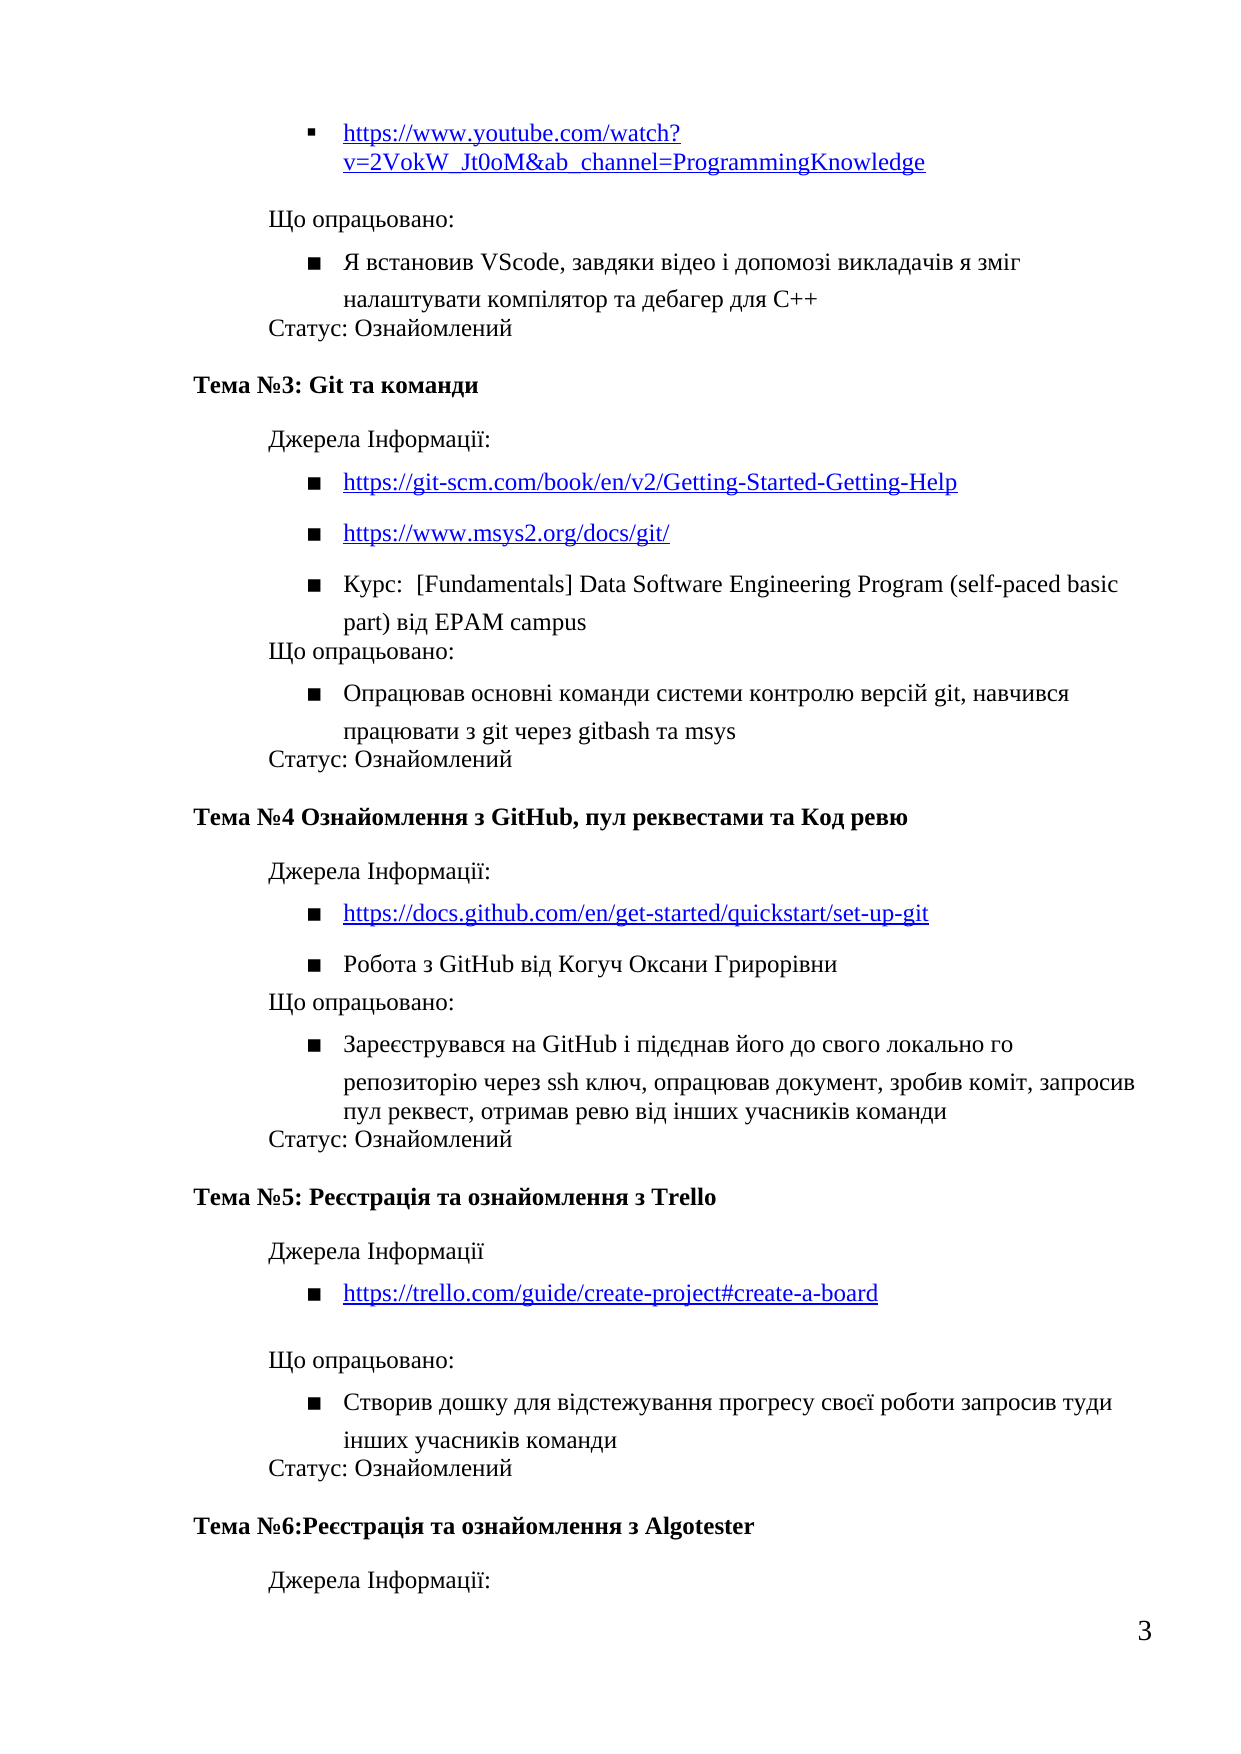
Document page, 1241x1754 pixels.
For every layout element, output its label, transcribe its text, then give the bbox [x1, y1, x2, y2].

text Джерела Інформації [268, 1236, 1152, 1265]
text Статус: Ознайомлений [268, 744, 1152, 773]
text Що опрацьовано: [268, 636, 1152, 664]
list Я встановив VScode, завдяки відео і допомозі викладачів я зміг налаштувати компілятор та дебагер для С++ [306, 233, 1152, 313]
text Джерела Інформації: [268, 856, 1152, 884]
text Джерела Інформації: [268, 424, 1152, 453]
list Зареєструвався на GitHub і підєднав його до свого локально го репозиторію через ssh ключ, опрацював документ, зробив коміт, запросив пул реквест, отримав ревю від інших учасників команди [306, 1016, 1152, 1124]
text Статус: Ознайомлений [268, 1453, 1152, 1482]
text Що опрацьовано: [268, 987, 1152, 1016]
text Тема №5: Реєстрація та ознайомлення з Trello [118, 1182, 1152, 1211]
text Що опрацьовано: [268, 204, 1152, 233]
text Статус: Ознайомлений [268, 313, 1152, 342]
text Статус: Ознайомлений [268, 1124, 1152, 1153]
list Робота з GitHub від Когуч Оксани Грирорівни [306, 936, 1152, 987]
list https://trello.com/guide/create-project#create-a-board [306, 1265, 1152, 1316]
text Тема №3: Git та команди [193, 371, 1152, 399]
list https://www.msys2.org/docs/git/ [306, 504, 1152, 556]
text Тема №4 Ознайомлення з GitHub, пул реквестами та Код ревю [193, 802, 1152, 831]
text Що опрацьовано: [268, 1345, 1152, 1373]
list Курс: [Fundamentals] Data Software Engineering Program (self-paced basic part) від EPAM campus [306, 556, 1152, 636]
list https://git-scm.com/book/en/v2/Getting-Started-Getting-Help [306, 453, 1152, 504]
list https://docs.github.com/en/get-started/quickstart/set-up-git [306, 884, 1152, 936]
text Тема №6:Реєстрація та ознайомлення з Algotester [193, 1511, 1152, 1540]
list https://www.youtube.com/watch?v=2VokW_Jt0oM&ab_channel=ProgrammingKnowledge [306, 118, 1152, 176]
list Створив дошку для відстежування прогресу своєї роботи запросив туди інших учасників команди [306, 1373, 1152, 1453]
text Джерела Інформації: [268, 1565, 1152, 1593]
list Опрацював основні команди системи контролю версій git, навчився працювати з git через gitbash та msys [306, 664, 1152, 744]
